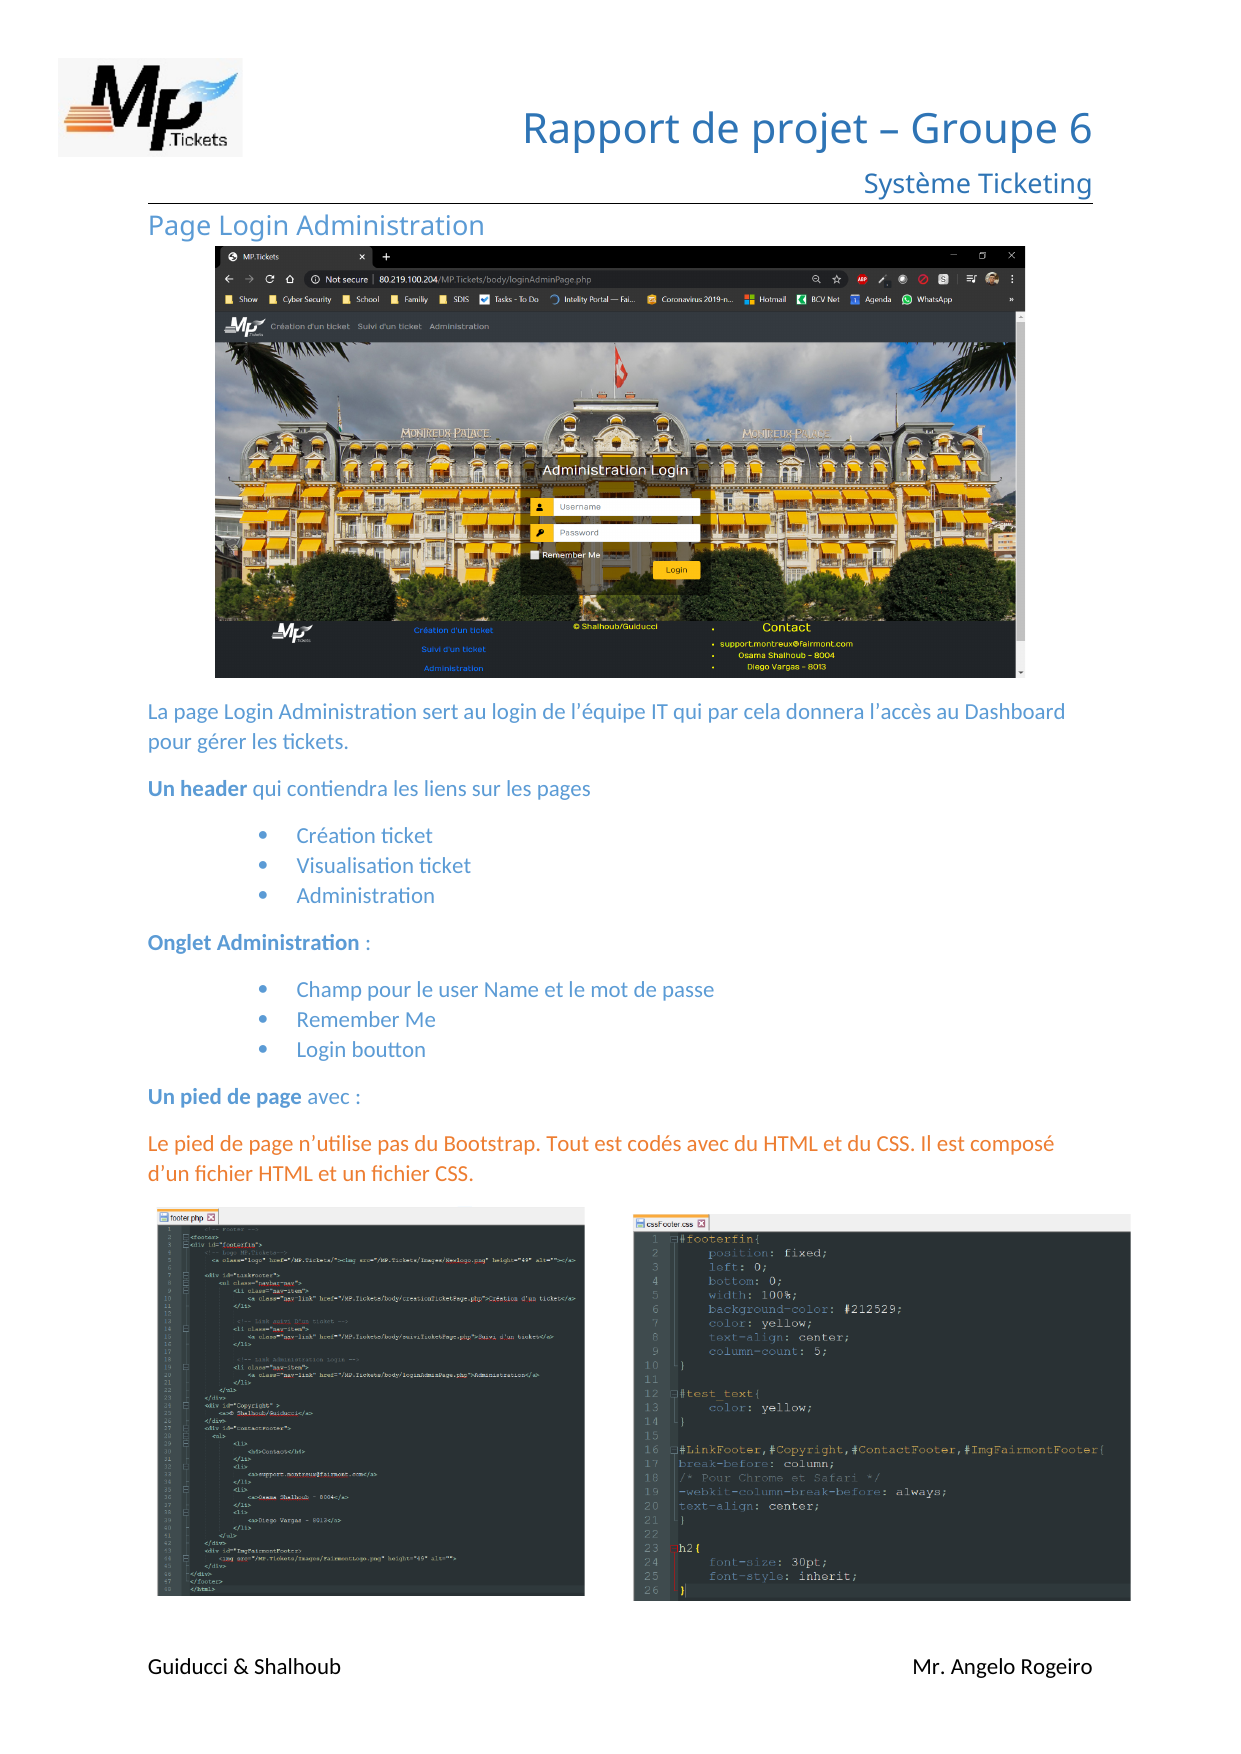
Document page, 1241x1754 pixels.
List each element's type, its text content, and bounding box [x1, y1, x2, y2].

list Visualisation ticket [259, 851, 1093, 879]
list Remember Me [259, 1005, 1093, 1033]
picture [632, 1214, 1131, 1601]
text Un pied de page avec : [148, 1082, 1093, 1110]
list Administration [259, 881, 1093, 909]
text Un header qui contiendra les liens sur les pages [148, 774, 1093, 802]
list Création ticket [259, 821, 1093, 849]
list Login boutton [259, 1035, 1093, 1063]
text Le pied de page n’utilise pas du Bootstrap. Tout est codés avec du HTML et du CSS. Il est composé d’un fichier HTML et un fichier CSS. [148, 1129, 1093, 1187]
picture [156, 1206, 585, 1596]
picture [215, 246, 1026, 678]
picture [58, 58, 243, 157]
text La page Login Administration sert au login de l’équipe IT qui par cela donnera l’accès au Dashboard pour gérer les tickets. [148, 697, 1093, 755]
subtitle Page Login Administration [148, 207, 1093, 244]
text Onglet Administration : [148, 928, 1093, 956]
list Champ pour le user Name et le mot de passe [259, 975, 1093, 1003]
